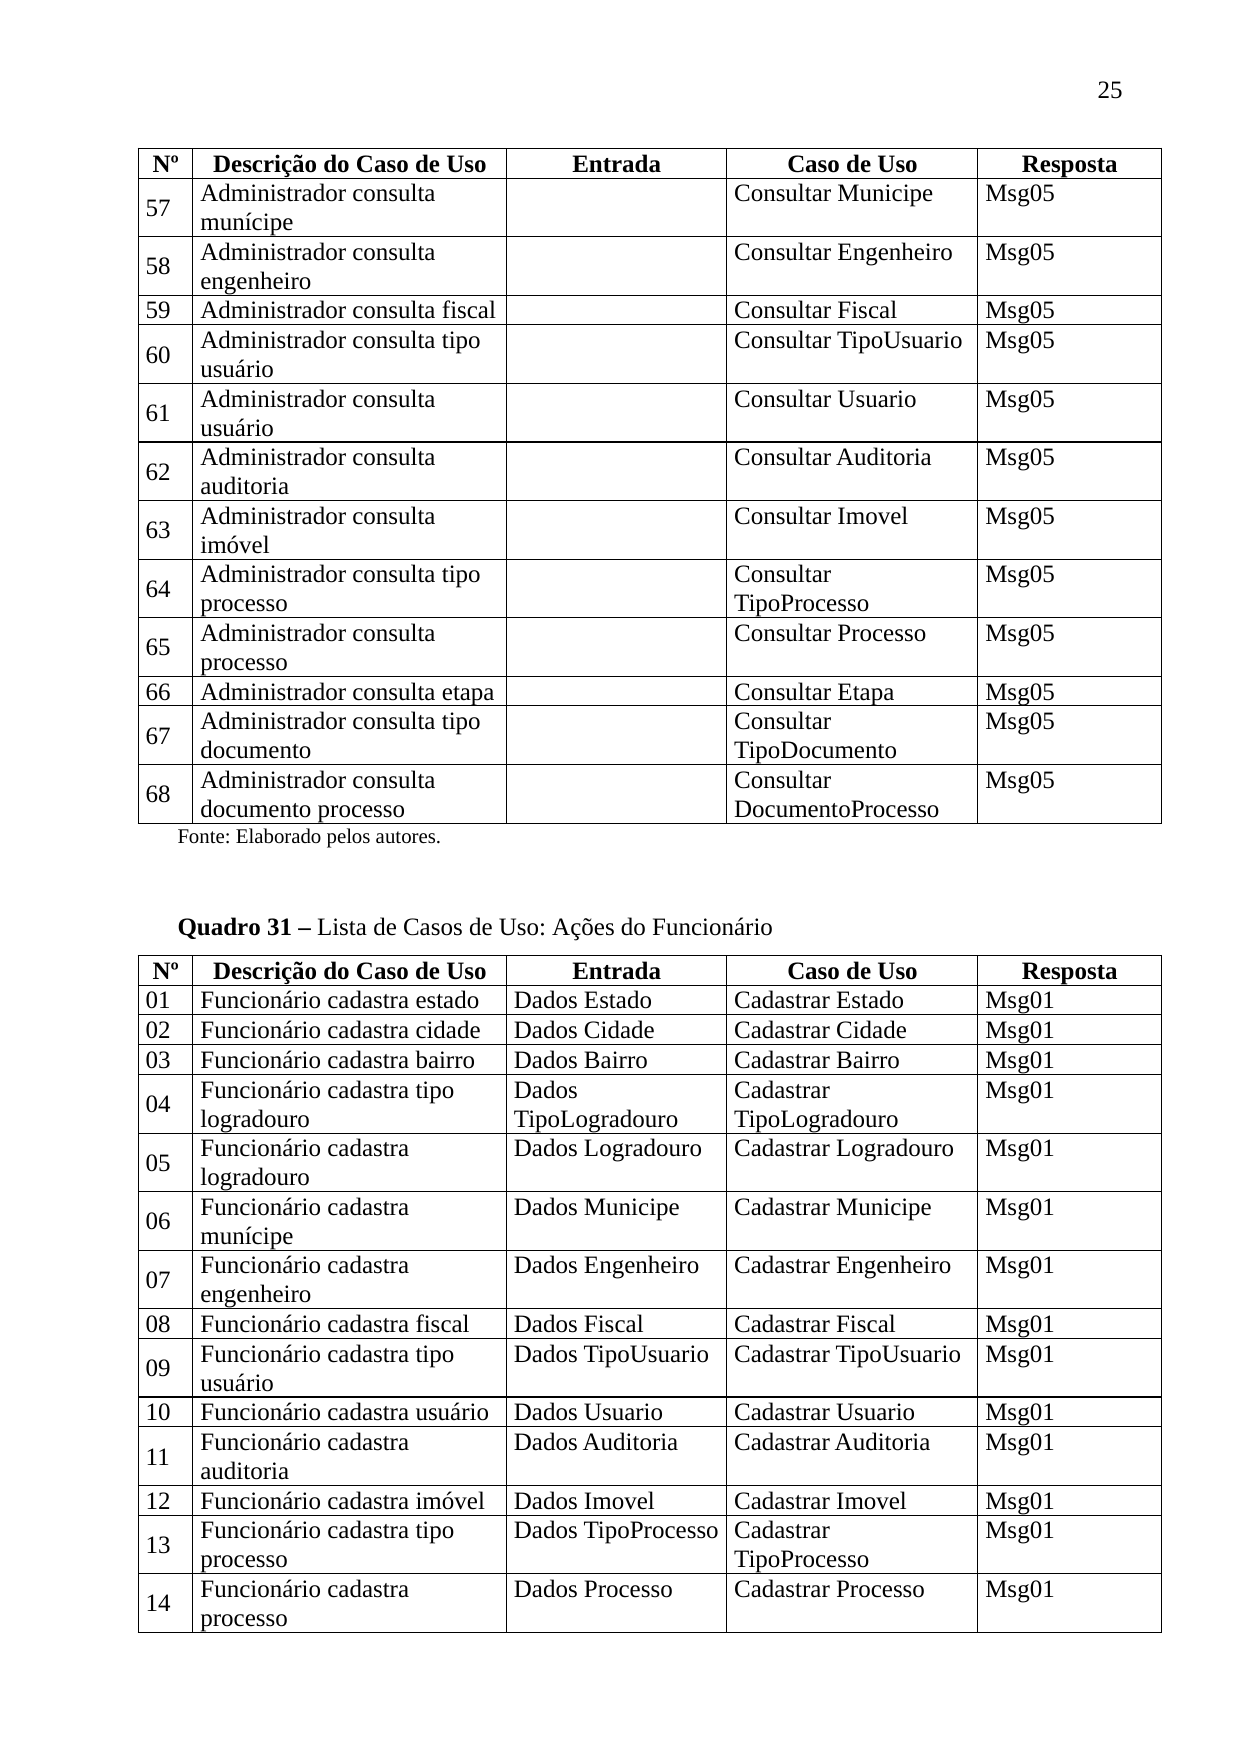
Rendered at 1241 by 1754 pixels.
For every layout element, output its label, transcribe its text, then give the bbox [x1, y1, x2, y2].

table_cell Cadastrar Fiscal [727, 1309, 977, 1338]
table_cell 03 [139, 1045, 192, 1074]
table_header Nº [139, 149, 192, 177]
table_cell Consultar Fiscal [727, 296, 977, 324]
table_cell Dados TipoUsuario [507, 1339, 726, 1396]
table_cell Cadastrar Cidade [727, 1015, 977, 1044]
table_cell 13 [139, 1516, 192, 1573]
table_cell Administrador consulta tipo processo [193, 560, 506, 617]
table_header Entrada [507, 149, 726, 177]
table_cell Dados Auditoria [507, 1427, 726, 1485]
table_cell Consultar TipoProcesso [727, 560, 977, 617]
table_cell Consultar TipoUsuario [727, 325, 977, 383]
table_cell Msg01 [978, 1134, 1161, 1191]
table_cell Funcionário cadastra bairro [193, 1045, 506, 1074]
table_cell Msg01 [978, 986, 1161, 1014]
table_header Caso de Uso [727, 956, 977, 984]
table_cell Dados Engenheiro [507, 1251, 726, 1308]
table_cell Consultar Municipe [727, 179, 977, 236]
table_cell Msg05 [978, 501, 1161, 558]
table_cell Administrador consulta usuário [193, 384, 506, 441]
table_cell [507, 237, 726, 294]
table_cell Dados TipoProcesso [507, 1516, 726, 1573]
table_cell 62 [139, 443, 192, 500]
table_cell Funcionário cadastra munícipe [193, 1192, 506, 1249]
table_cell Cadastrar Auditoria [727, 1427, 977, 1485]
table_cell Msg05 [978, 296, 1161, 324]
table_header Resposta [978, 149, 1161, 177]
table_cell 09 [139, 1339, 192, 1396]
table_cell Cadastrar Municipe [727, 1192, 977, 1249]
table_cell 10 [139, 1398, 192, 1426]
table_cell Cadastrar TipoProcesso [727, 1516, 977, 1573]
table_cell 06 [139, 1192, 192, 1249]
table_cell Consultar Imovel [727, 501, 977, 558]
table_header Caso de Uso [727, 149, 977, 177]
table_cell Consultar Usuario [727, 384, 977, 441]
table_cell Msg05 [978, 618, 1161, 676]
table_cell Dados Imovel [507, 1486, 726, 1514]
table_cell Dados Processo [507, 1574, 726, 1632]
table_cell Administrador consulta tipo usuário [193, 325, 506, 383]
table_cell Funcionário cadastra estado [193, 986, 506, 1014]
table_cell Msg01 [978, 1427, 1161, 1485]
table_cell 65 [139, 618, 192, 676]
table_cell Funcionário cadastra logradouro [193, 1134, 506, 1191]
table_cell Administrador consulta imóvel [193, 501, 506, 558]
table_cell 68 [139, 765, 192, 822]
table_cell Msg05 [978, 443, 1161, 500]
table_cell Funcionário cadastra fiscal [193, 1309, 506, 1338]
table_cell Administrador consulta processo [193, 618, 506, 676]
table_cell [507, 296, 726, 324]
table_cell Msg05 [978, 765, 1161, 822]
table_header Entrada [507, 956, 726, 984]
table_cell [507, 501, 726, 558]
table_cell Consultar Auditoria [727, 443, 977, 500]
table_cell Msg01 [978, 1015, 1161, 1044]
table_header Descrição do Caso de Uso [193, 956, 506, 984]
table_cell Msg01 [978, 1251, 1161, 1308]
table_cell Funcionário cadastra cidade [193, 1015, 506, 1044]
table_cell 07 [139, 1251, 192, 1308]
table_cell Administrador consulta documento processo [193, 765, 506, 822]
table_cell Msg01 [978, 1075, 1161, 1132]
table_cell Msg05 [978, 560, 1161, 617]
text Quadro 31 – Lista de Casos de Uso: Ações do Funcionário [177, 912, 1122, 940]
table_header Nº [139, 956, 192, 984]
text Fonte: Elaborado pelos autores. [177, 824, 1122, 848]
table_cell Administrador consulta fiscal [193, 296, 506, 324]
table_cell [507, 179, 726, 236]
table_cell Administrador consulta etapa [193, 677, 506, 705]
table_cell Cadastrar Bairro [727, 1045, 977, 1074]
table_cell [507, 443, 726, 500]
table_cell [507, 765, 726, 822]
table_cell Consultar Etapa [727, 677, 977, 705]
table_cell Funcionário cadastra auditoria [193, 1427, 506, 1485]
table_cell Funcionário cadastra engenheiro [193, 1251, 506, 1308]
table_cell [507, 325, 726, 383]
table_cell Msg01 [978, 1339, 1161, 1396]
table_cell Consultar DocumentoProcesso [727, 765, 977, 822]
table_cell 61 [139, 384, 192, 441]
table_cell [507, 560, 726, 617]
table_cell Msg05 [978, 384, 1161, 441]
table_cell Consultar TipoDocumento [727, 706, 977, 764]
table_cell Funcionário cadastra tipo processo [193, 1516, 506, 1573]
table_cell Consultar Engenheiro [727, 237, 977, 294]
table_cell 59 [139, 296, 192, 324]
table_cell 11 [139, 1427, 192, 1485]
table_cell Dados Municipe [507, 1192, 726, 1249]
table_cell 67 [139, 706, 192, 764]
table_cell Cadastrar Usuario [727, 1398, 977, 1426]
table_cell Msg01 [978, 1486, 1161, 1514]
table_cell Dados Logradouro [507, 1134, 726, 1191]
table_cell [507, 618, 726, 676]
table_cell Administrador consulta auditoria [193, 443, 506, 500]
table_cell Administrador consulta tipo documento [193, 706, 506, 764]
table_cell Msg01 [978, 1516, 1161, 1573]
table_cell Dados TipoLogradouro [507, 1075, 726, 1132]
table_cell Funcionário cadastra usuário [193, 1398, 506, 1426]
table_cell Dados Cidade [507, 1015, 726, 1044]
table_header Resposta [978, 956, 1161, 984]
table_cell Msg05 [978, 677, 1161, 705]
table_cell 04 [139, 1075, 192, 1132]
table_cell [507, 677, 726, 705]
table_cell 58 [139, 237, 192, 294]
table_cell Cadastrar TipoLogradouro [727, 1075, 977, 1132]
table_cell Msg05 [978, 325, 1161, 383]
table_cell 01 [139, 986, 192, 1014]
table_cell [507, 706, 726, 764]
table_cell [507, 384, 726, 441]
table_cell 63 [139, 501, 192, 558]
table_header Descrição do Caso de Uso [193, 149, 506, 177]
table_cell 14 [139, 1574, 192, 1632]
table_cell 05 [139, 1134, 192, 1191]
table_cell Dados Estado [507, 986, 726, 1014]
table_cell 12 [139, 1486, 192, 1514]
table_cell Funcionário cadastra tipo usuário [193, 1339, 506, 1396]
table_cell Msg01 [978, 1309, 1161, 1338]
table_cell Msg01 [978, 1192, 1161, 1249]
table_cell Msg01 [978, 1398, 1161, 1426]
table_cell Cadastrar TipoUsuario [727, 1339, 977, 1396]
table_cell Dados Usuario [507, 1398, 726, 1426]
table_cell Cadastrar Logradouro [727, 1134, 977, 1191]
table_cell 02 [139, 1015, 192, 1044]
table_cell 57 [139, 179, 192, 236]
table_cell Consultar Processo [727, 618, 977, 676]
table_cell Funcionário cadastra tipo logradouro [193, 1075, 506, 1132]
table_cell Cadastrar Imovel [727, 1486, 977, 1514]
table_cell Administrador consulta engenheiro [193, 237, 506, 294]
table_cell Cadastrar Estado [727, 986, 977, 1014]
table_cell Funcionário cadastra imóvel [193, 1486, 506, 1514]
table_cell Msg01 [978, 1574, 1161, 1632]
table_cell 08 [139, 1309, 192, 1338]
table_cell Cadastrar Engenheiro [727, 1251, 977, 1308]
table_cell Dados Bairro [507, 1045, 726, 1074]
table_cell Funcionário cadastra processo [193, 1574, 506, 1632]
table_cell Msg05 [978, 237, 1161, 294]
table_cell Dados Fiscal [507, 1309, 726, 1338]
table_cell 60 [139, 325, 192, 383]
table_cell 66 [139, 677, 192, 705]
table_cell Msg05 [978, 706, 1161, 764]
table_cell Msg01 [978, 1045, 1161, 1074]
table_cell Administrador consulta munícipe [193, 179, 506, 236]
table_cell Msg05 [978, 179, 1161, 236]
table_cell 64 [139, 560, 192, 617]
table_cell Cadastrar Processo [727, 1574, 977, 1632]
